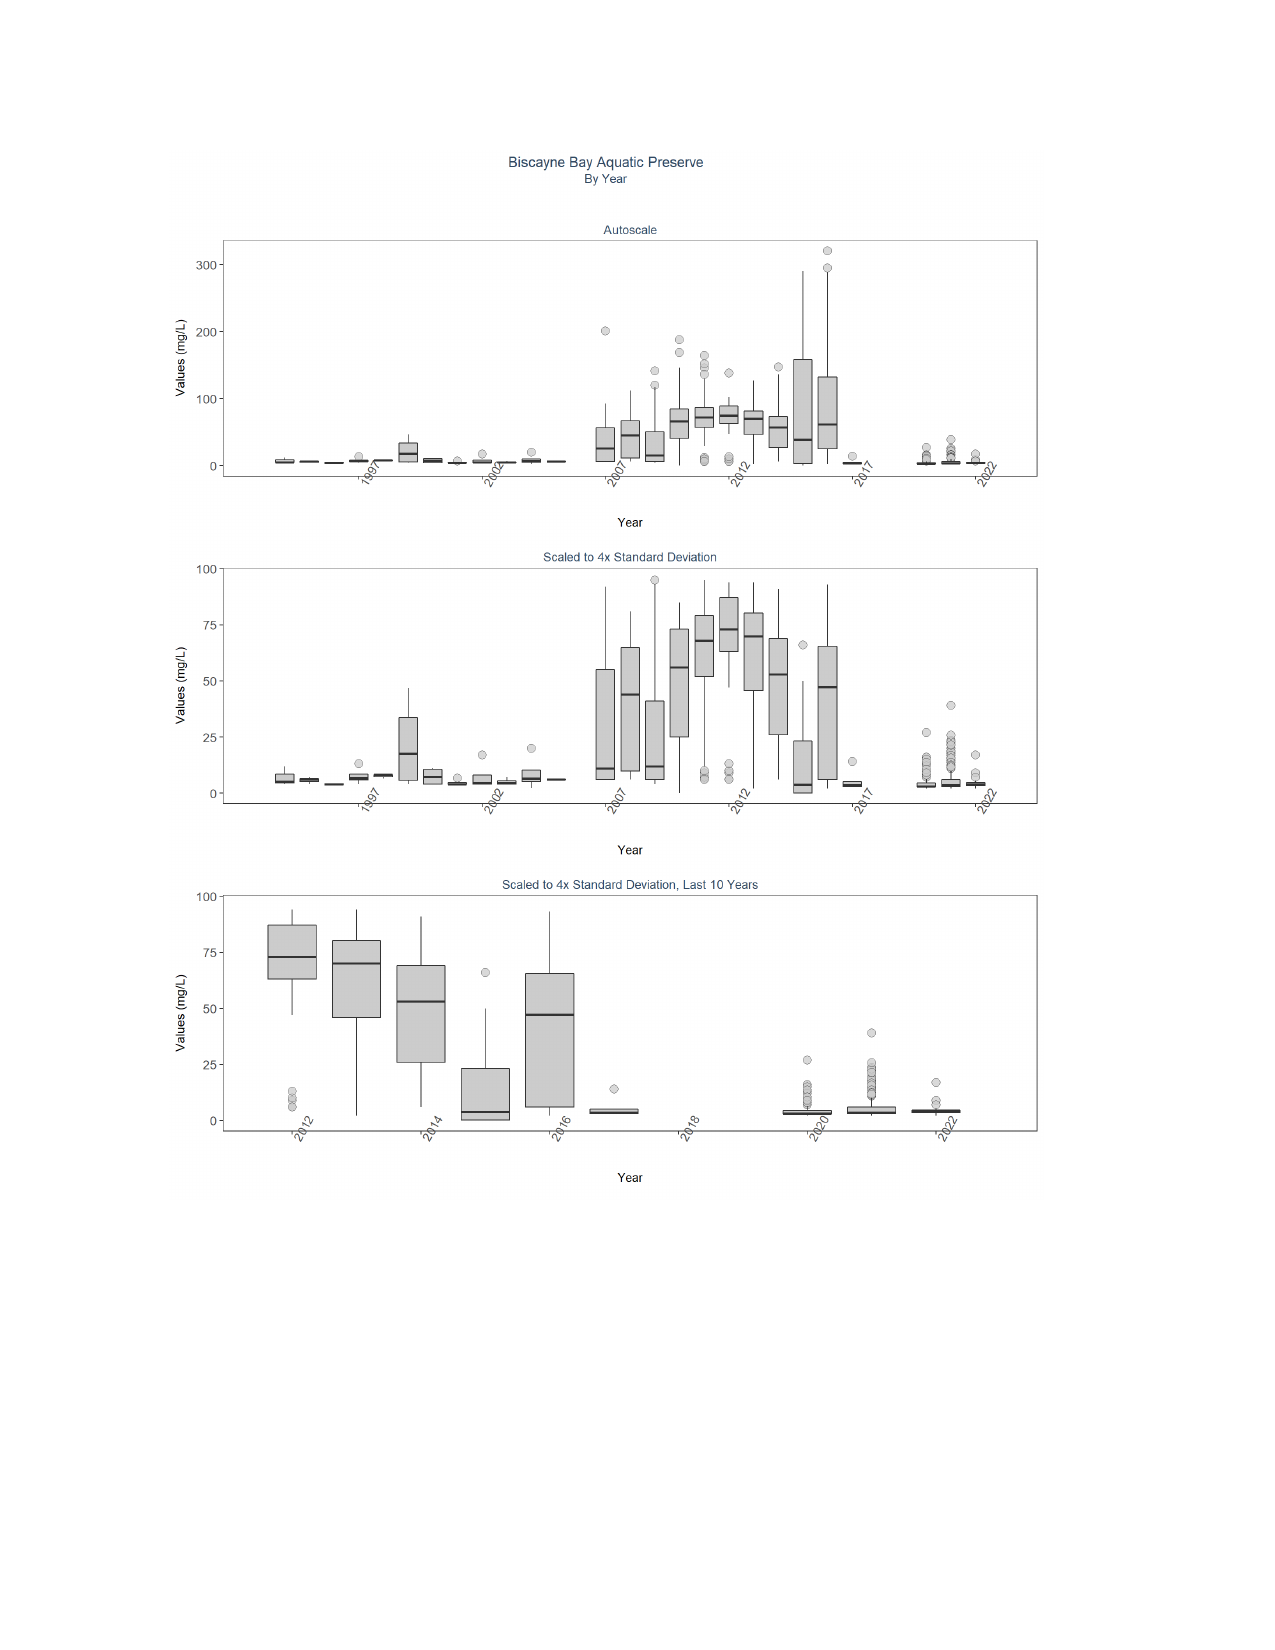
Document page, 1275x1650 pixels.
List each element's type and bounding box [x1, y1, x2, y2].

picture [168, 150, 1044, 1200]
